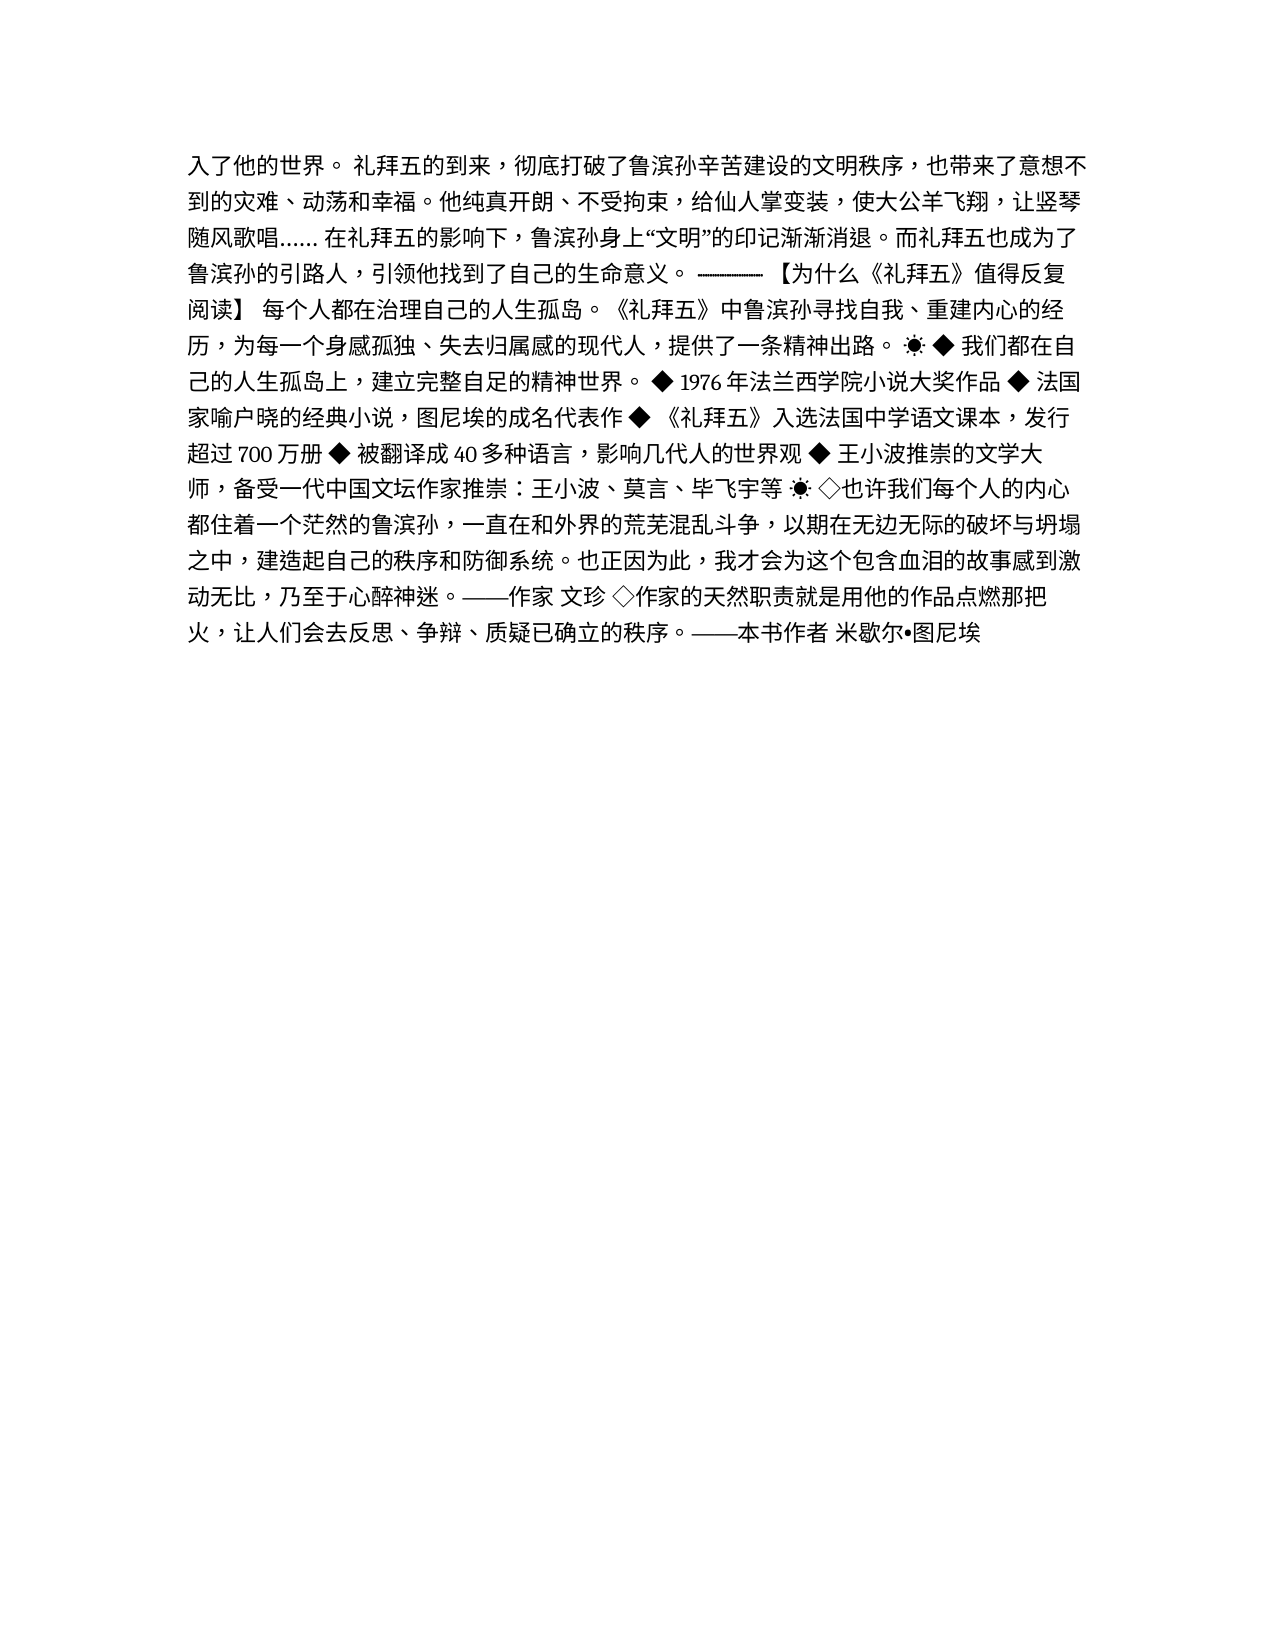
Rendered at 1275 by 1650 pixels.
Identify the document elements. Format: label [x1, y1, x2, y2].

text [187, 150, 1087, 648]
